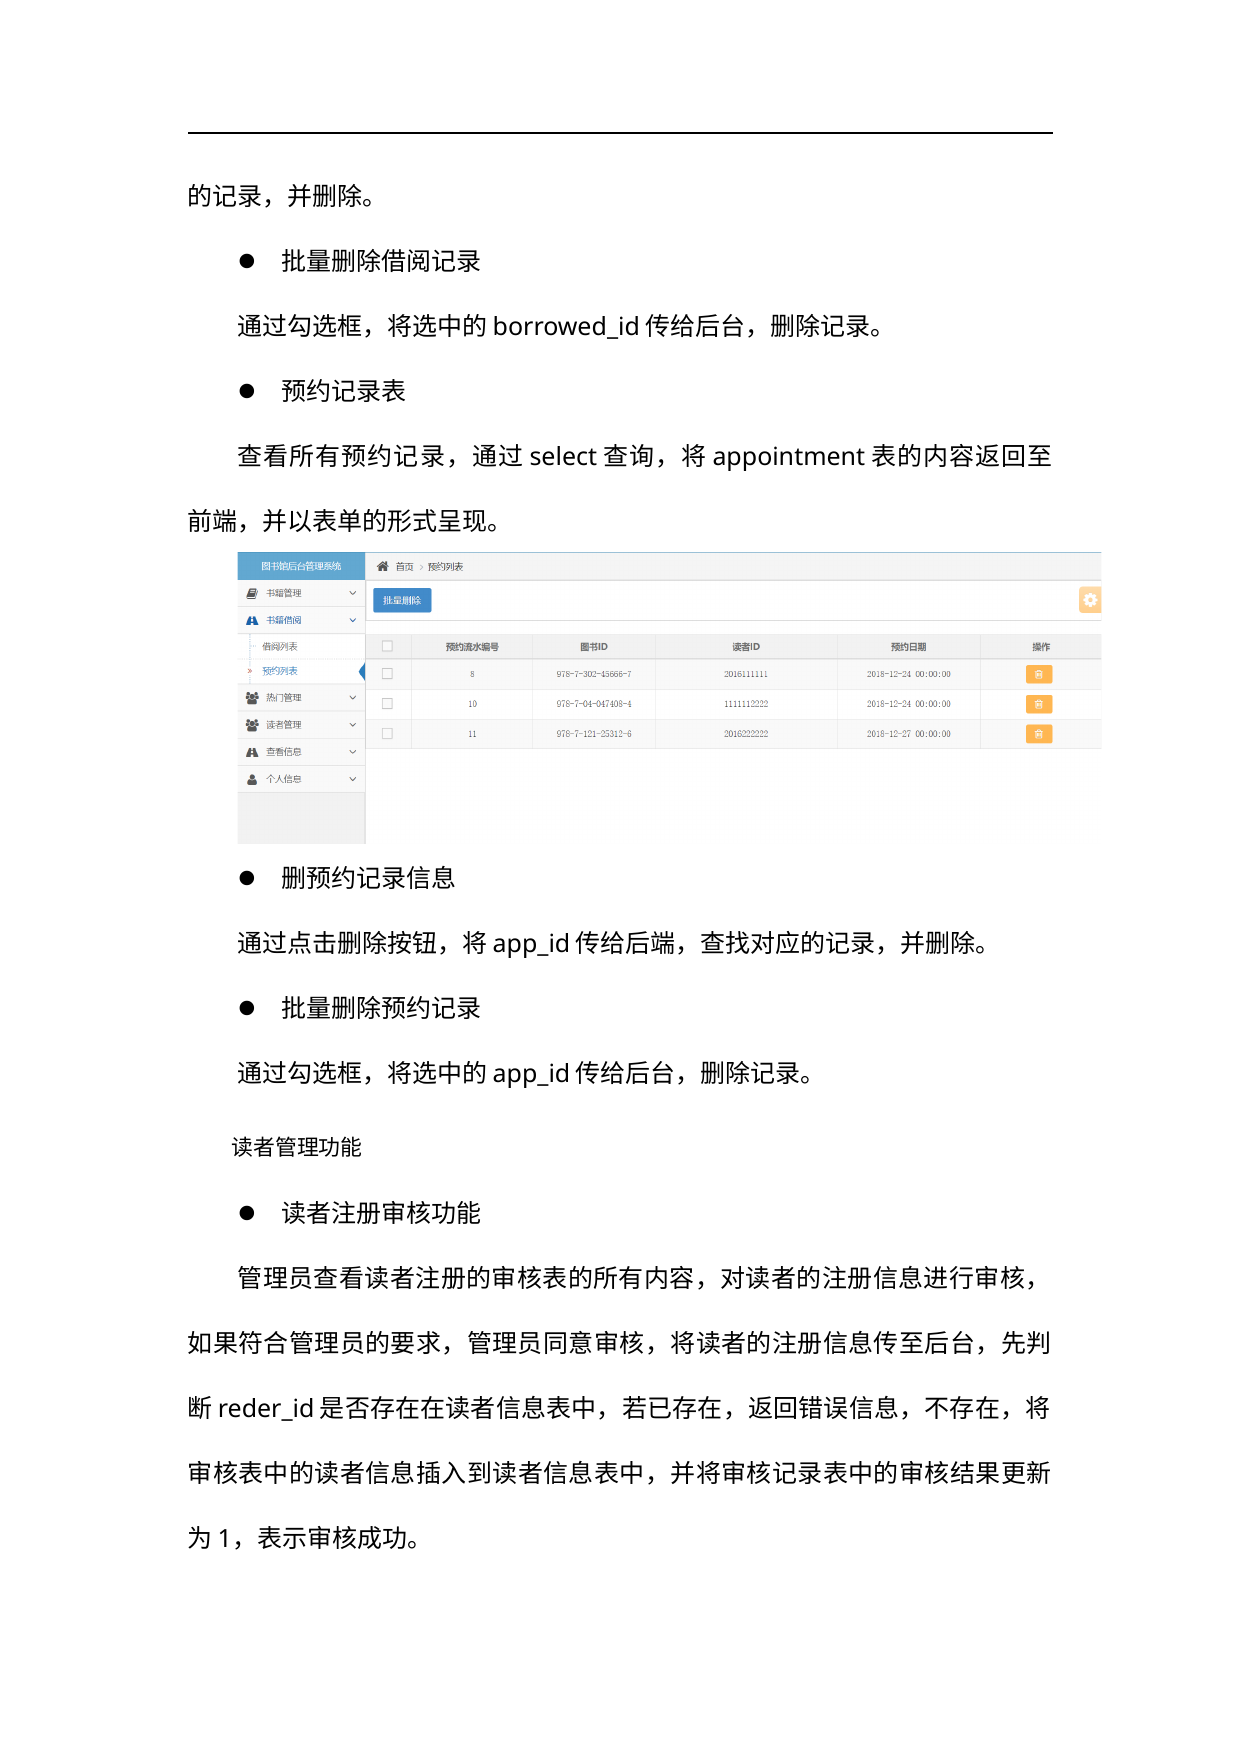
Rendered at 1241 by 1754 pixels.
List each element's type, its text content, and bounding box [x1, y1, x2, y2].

text 通过勾选框，将选中的borrowed_id传给后台，删除记录。 [237, 292, 1053, 357]
list 删预约记录信息 [237, 844, 1053, 909]
list 批量删除预约记录 [237, 974, 1053, 1039]
list 预约记录表 [237, 357, 1053, 422]
picture [237, 552, 1102, 844]
subtitle 读者管理功能 [187, 1129, 1053, 1162]
text 通过勾选框，将选中的app_id传给后台，删除记录。 [237, 1039, 1053, 1104]
text 查看所有预约记录，通过select查询，将appointment表的内容返回至前端，并以表单的形式呈现。 [187, 422, 1053, 552]
list 批量删除借阅记录 [237, 227, 1053, 292]
text 管理员查看读者注册的审核表的所有内容，对读者的注册信息进行审核，如果符合管理员的要求，管理员同意审核，将读者的注册信息传至后台，先判断reder_id是否存在在读者信息表中，若已存在，返回错误信息，不存在，将审核表中的读者信息插入到读者信息表中，并将审核记录表中的审核结果更新为1，表示审核成功。 [187, 1244, 1053, 1569]
list 读者注册审核功能 [237, 1179, 1053, 1244]
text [187, 162, 1053, 227]
text 通过点击删除按钮，将app_id传给后端，查找对应的记录，并删除。 [187, 909, 1053, 974]
